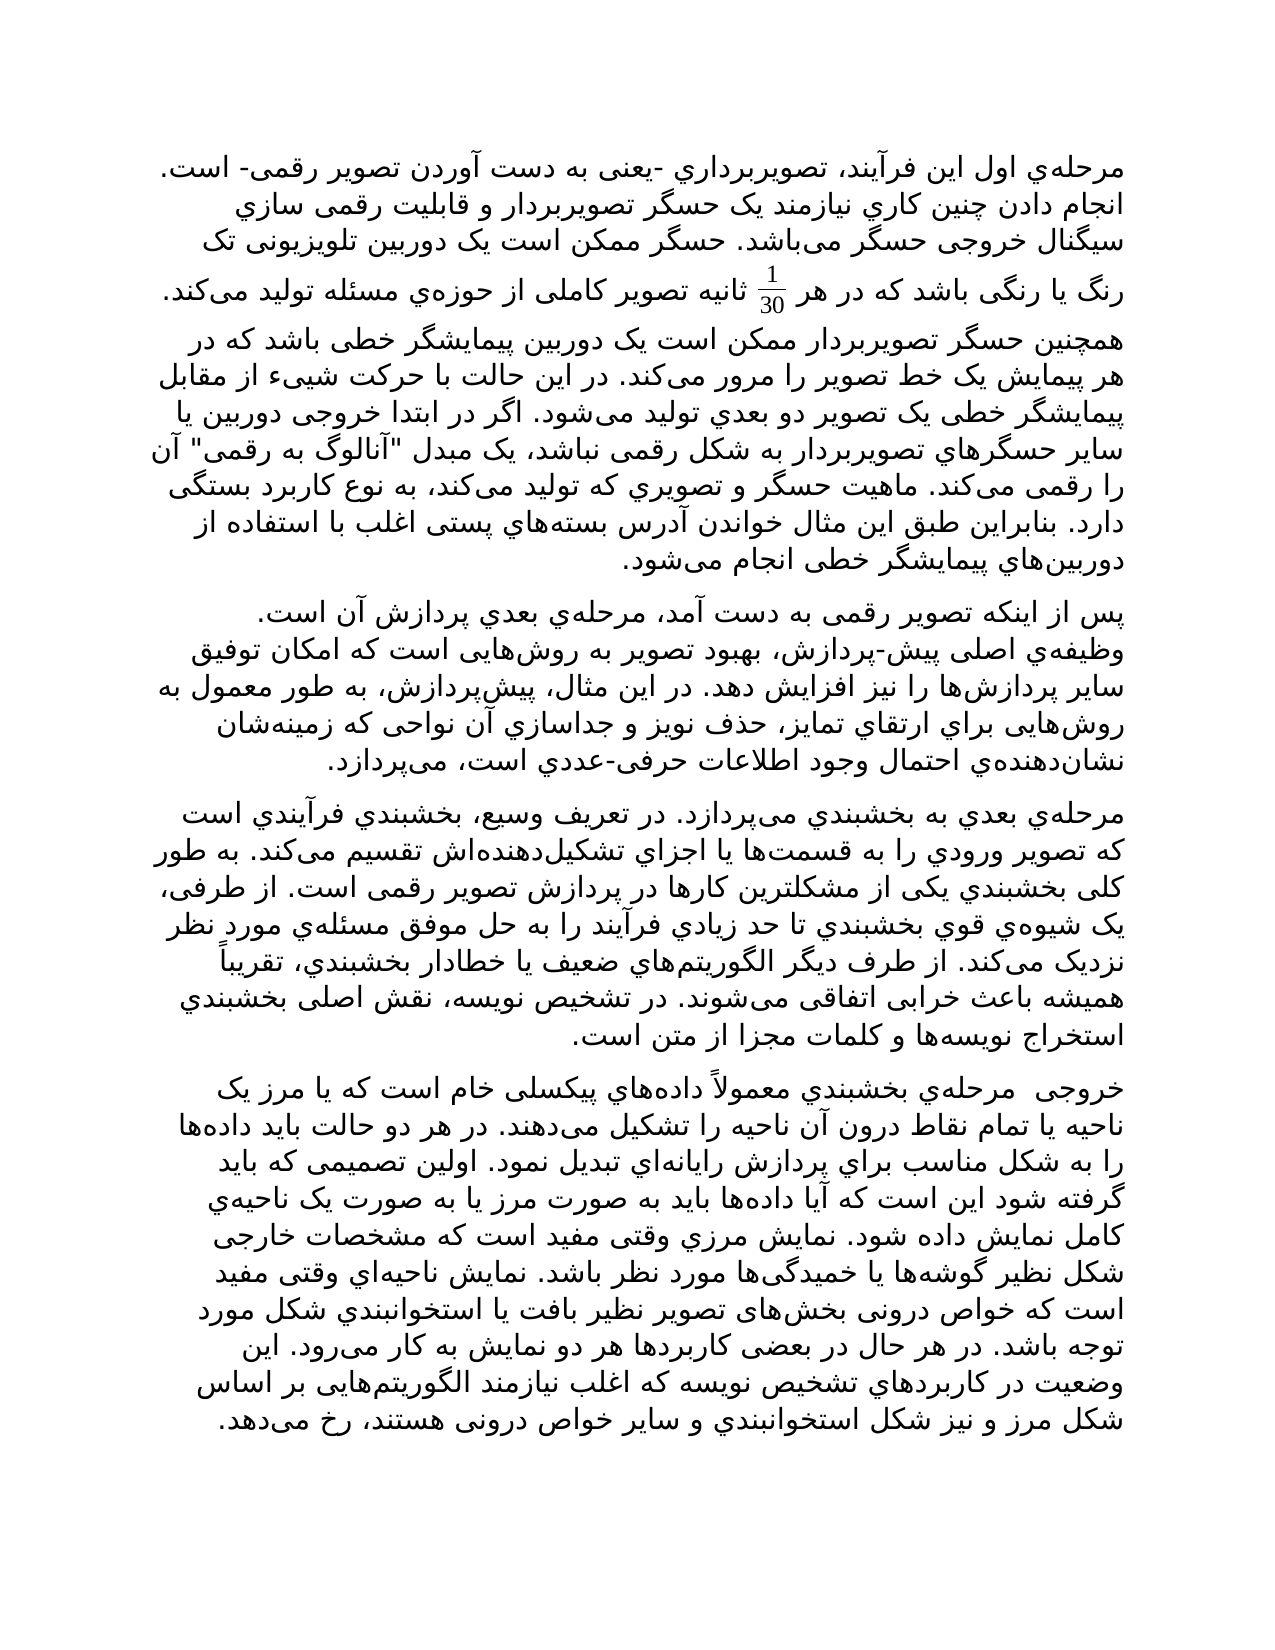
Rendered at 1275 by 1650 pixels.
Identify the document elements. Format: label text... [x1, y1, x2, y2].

text پس از اینکه تصویر رقمی به دست آمد، مرحله‌ي بعدي پردازش آن است. وظیفه‌ي اصلی پیش-پردازش، بهبود تصویر به روش‌هایی است که امکان توفیق سایر پردازش‌ها را نیز افزایش دهد. در این مثال، پیش‌پردازش، به طور معمول به روش‌هایی براي ارتقاي تمایز، حذف نویز و جداسازي آن نواحی که زمینه‌شان نشان‌دهنده‌ي احتمال وجود اطلاعات حرفی-عددي است، می‌پردازد. [150, 596, 1125, 777]
text مرحله‌ي بعدي به بخشبندي می‌پردازد. در تعریف وسیع، بخشبندي فرآیندي است که تصویر ورودي را به قسمت‌ها یا اجزاي تشکیل‌دهنده‌اش تقسیم می‌کند. به طور کلی بخشبندي یکی از مشکلترین کارها در پردازش تصویر رقمی است. از طرفی، یک شیوه‌ي قوي بخشبندي تا حد زیادي فرآیند را به حل موفق مسئله‌ي مورد نظر نزدیک می‌‌کند. از طرف دیگر الگوریتم‌هاي ضعیف یا خطادار بخشبندي، تقریباً همیشه باعث خرابی اتفاقی می‌شوند. در تشخیص نویسه، نقش اصلی بخشبندي استخراج نویسه‌ها و کلمات مجزا از متن است. [150, 797, 1125, 1052]
text مرحله‌ي اول این فرآیند، تصویربرداري -یعنی به دست آوردن تصویر رقمی- است. انجام دادن چنین کاري نیازمند یک حسگر تصویربردار و قابلیت رقمی سازي سیگنال خروجی حسگر می‌باشد. حسگر ممکن است یک دوربین تلویزیونی تک رنگ یا رنگی باشد که در هر ثانیه تصویر کاملی از حوزه‌ي مسئله تولید می‌کند. همچنین حسگر تصویربردار ممکن است یک دوربین پیمایشگر خطی باشد که در هر پیمایش یک خط تصویر را مرور می‌کند. در این حالت با حرکت شییء از مقابل پیمایشگر خطی یک تصویر دو بعدي تولید می‌شود. اگر در ابتدا خروجی دوربین یا سایر حسگرهاي تصویربردار به شکل رقمی نباشد، یک مبدل "آنالوگ به رقمی" آن را رقمی می‌کند. ماهیت حسگر و تصویري که تولید می‌کند، به نوع کاربرد بستگی دارد. بنابراین طبق این مثال خواندن آدرس بسته‌هاي پستی اغلب با استفاده از دوربین‌هاي پیمایشگر خطی انجام می‌شود. [150, 150, 1125, 576]
text خروجی مرحله‌ي بخشبندي معمولاً داده‌هاي پیکسلی خام است که یا مرز یک ناحیه یا تمام نقاط درون آن ناحیه را تشکیل می‌دهند. در هر دو حالت باید داده‌ها را به شکل مناسب براي پردازش رایانه‌اي تبدیل نمود. اولین تصمیمی که باید گرفته شود این است که آیا داده‌ها باید به صورت مرز یا به صورت یک ناحیه‌ي کامل نمایش داده شود. نمایش مرزي وقتی مفید است که مشخصات خارجی شکل نظیر گوشه‌ها یا خمیدگی‌ها مورد نظر باشد. نمایش ناحیه‌اي وقتی مفید است که خواص درونی بخش‌های تصویر نظیر بافت یا استخوانبندي شکل مورد توجه باشد. در هر حال در بعضی کاربردها هر دو نمایش به کار می‌رود. این وضعیت در کاربردهاي تشخیص نویسه که اغلب نیازمند الگوریتم‌هایی بر اساس شکل مرز و نیز شکل استخوانبندي و سایر خواص درونی هستند، رخ می‌دهد. [150, 1071, 1125, 1436]
